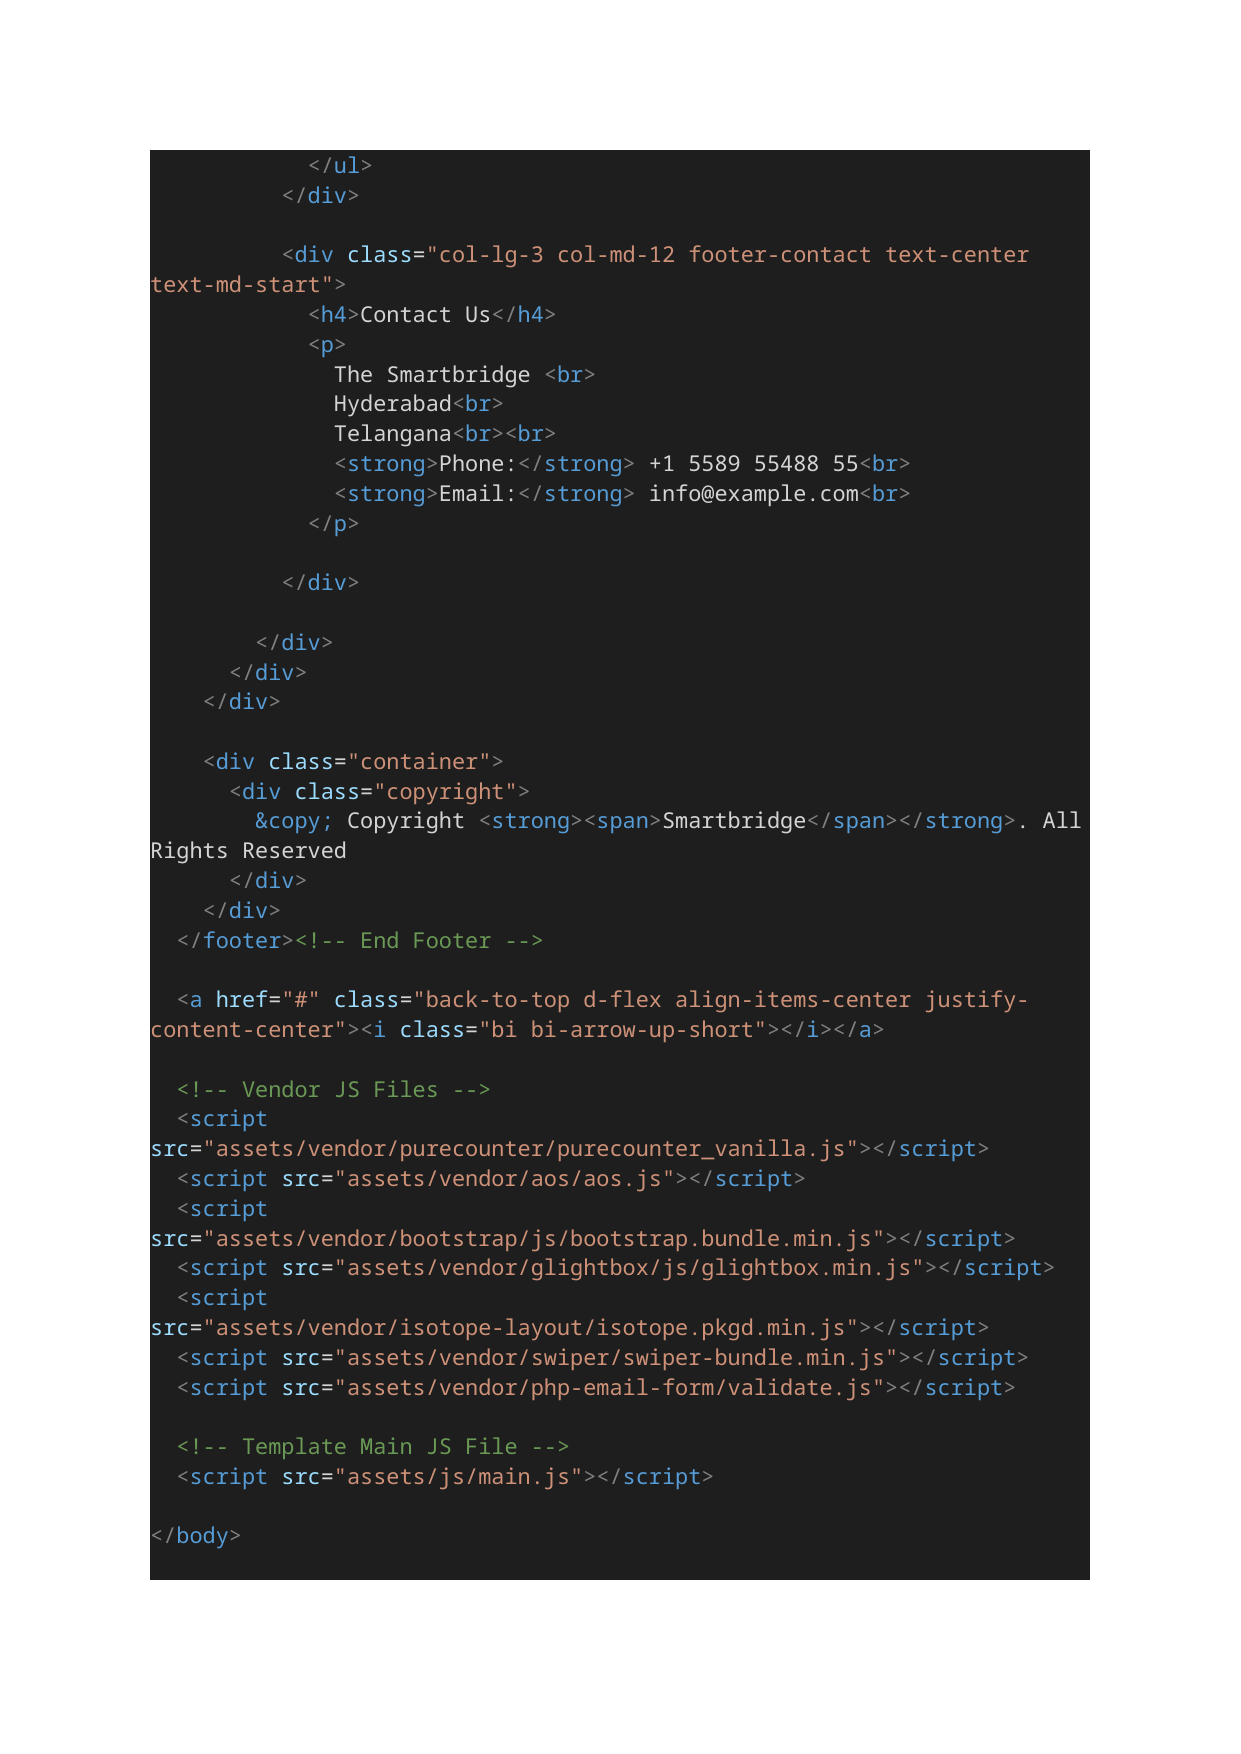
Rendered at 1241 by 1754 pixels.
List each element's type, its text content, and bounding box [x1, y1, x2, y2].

text <div class="container"> [150, 746, 1090, 776]
text <script src="assets/vendor/isotope-layout/isotope.pkgd.min.js"></script> [150, 1282, 1090, 1342]
text <!-- Vendor JS Files --> [150, 1073, 1090, 1103]
text <h4>Contact Us</h4> [150, 299, 1090, 329]
text Telangana<br><br> [150, 418, 1090, 448]
text The Smartbridge <br> [150, 358, 1090, 388]
text </footer><!-- End Footer --> [150, 924, 1090, 954]
text <strong>Phone:</strong> +1 5589 55488 55<br> [150, 448, 1090, 478]
text <script src="assets/vendor/glightbox/js/glightbox.min.js"></script> [150, 1252, 1090, 1282]
text <script src="assets/vendor/purecounter/purecounter_vanilla.js"></script> [150, 1103, 1090, 1163]
text </p> [150, 507, 1090, 537]
text <script src="assets/vendor/swiper/swiper-bundle.min.js"></script> [150, 1342, 1090, 1371]
text <script src="assets/vendor/bootstrap/js/bootstrap.bundle.min.js"></script> [150, 1193, 1090, 1252]
text </div> [150, 567, 1090, 597]
text </ul> [150, 150, 1090, 180]
text <script src="assets/vendor/aos/aos.js"></script> [150, 1163, 1090, 1193]
text </body> [150, 1520, 1090, 1550]
text <div class="col-lg-3 col-md-12 footer-contact text-center text-md-start"> [150, 239, 1090, 299]
text </div> [150, 686, 1090, 716]
text <script src="assets/js/main.js"></script> [150, 1461, 1090, 1491]
text <script src="assets/vendor/php-email-form/validate.js"></script> [150, 1371, 1090, 1401]
text <!-- Template Main JS File --> [150, 1431, 1090, 1461]
text </div> [150, 865, 1090, 895]
text </div> [150, 656, 1090, 686]
text &copy; Copyright <strong><span>Smartbridge</span></strong>. All Rights Reserved [150, 805, 1090, 865]
text <p> [150, 329, 1090, 358]
text <strong>Email:</strong> info@example.com<br> [150, 478, 1090, 507]
text </div> [150, 180, 1090, 209]
text <div class="copyright"> [150, 776, 1090, 805]
text Hyderabad<br> [150, 388, 1090, 418]
text </div> [150, 627, 1090, 656]
text </div> [150, 895, 1090, 924]
text <a href="#" class="back-to-top d-flex align-items-center justify-content-center"><i class="bi bi-arrow-up-short"></i></a> [150, 984, 1090, 1044]
